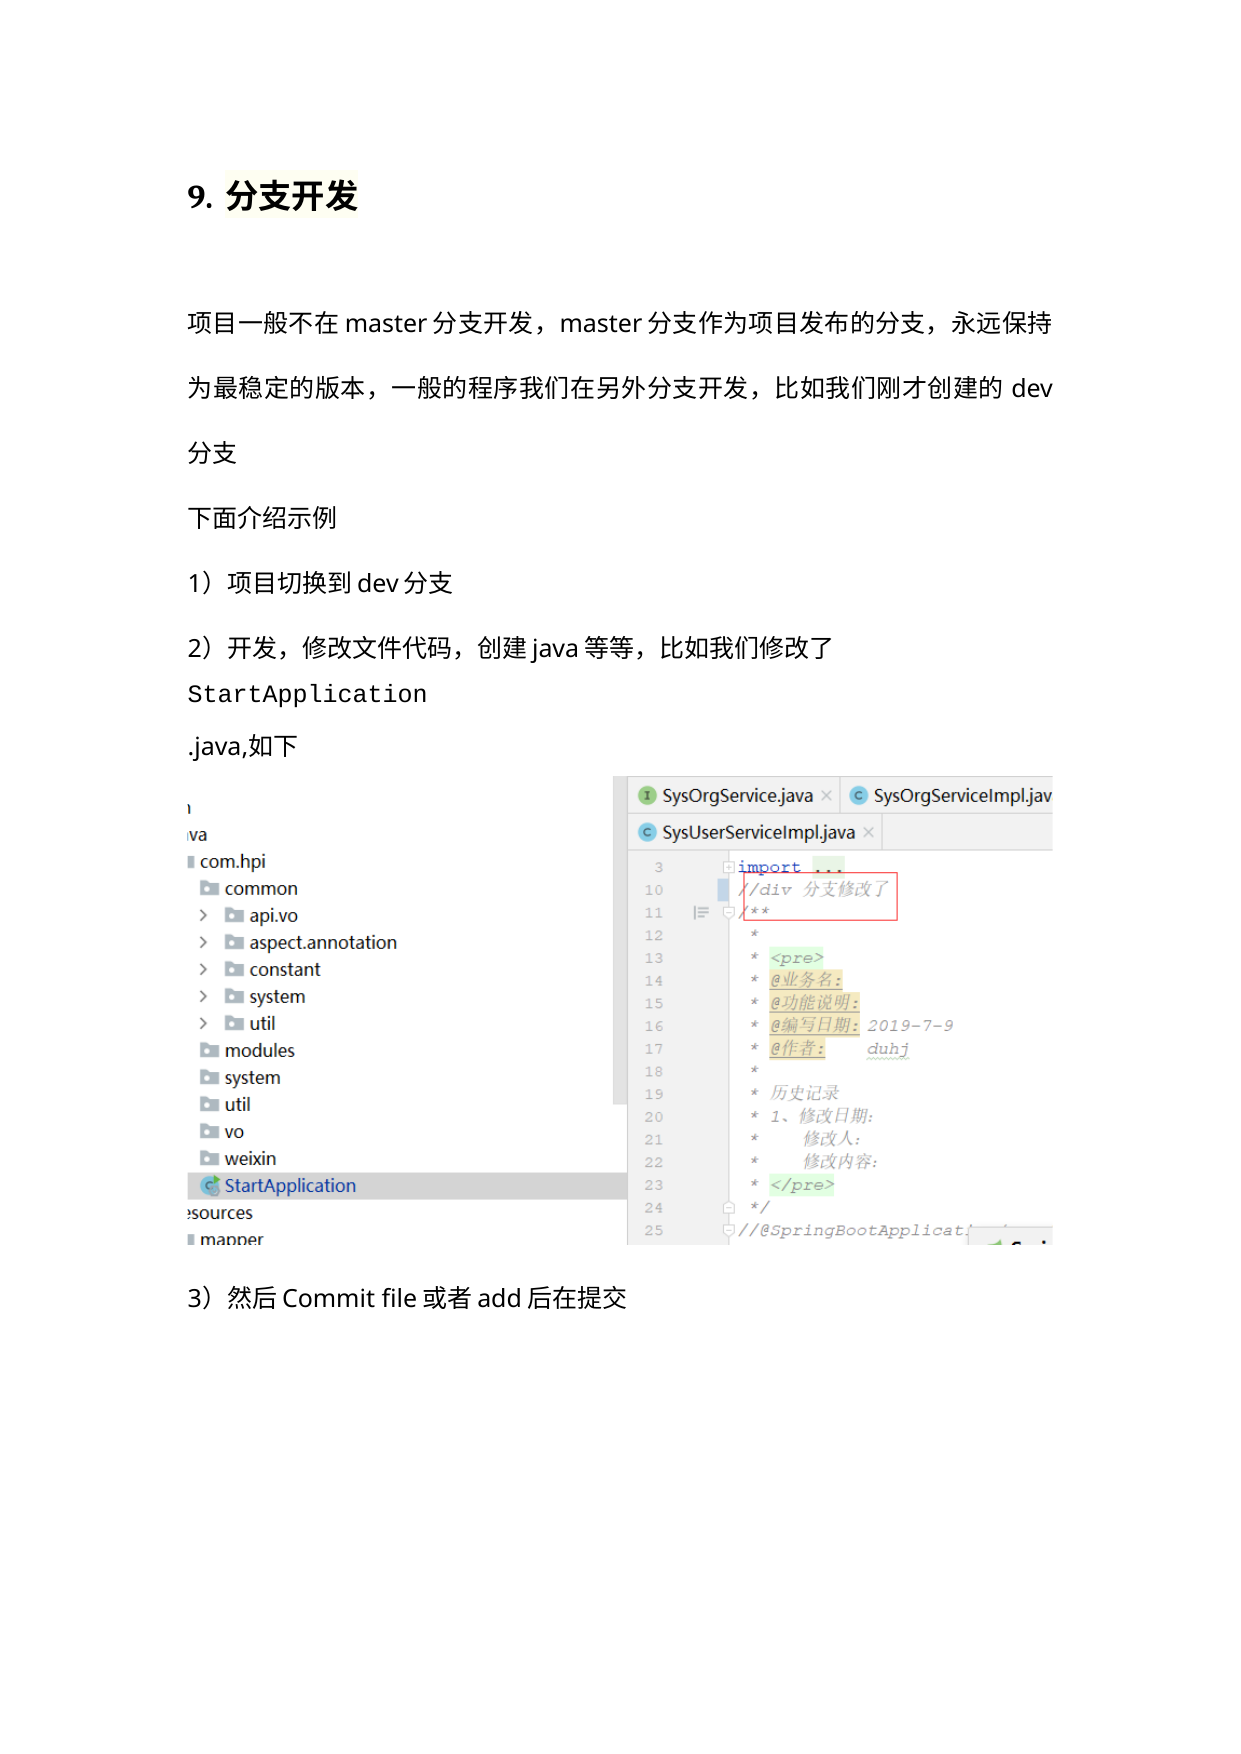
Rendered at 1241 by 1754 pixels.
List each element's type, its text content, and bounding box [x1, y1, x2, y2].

text 1）项目切换到dev分支 [187, 549, 1053, 614]
text 2）开发，修改文件代码，创建java等等，比如我们修改了StartApplication [187, 614, 1053, 712]
text .java,如下 [187, 712, 1053, 776]
text 3）然后Commit file或者add后在提交 [187, 1264, 1053, 1329]
picture [187, 776, 1053, 1245]
subtitle 分支开发 [187, 162, 1053, 227]
text 项目一般不在master分支开发，master分支作为项目发布的分支，永远保持为最稳定的版本，一般的程序我们在另外分支开发，比如我们刚才创建的dev分支 [187, 289, 1053, 484]
text 下面介绍示例 [187, 484, 1053, 549]
